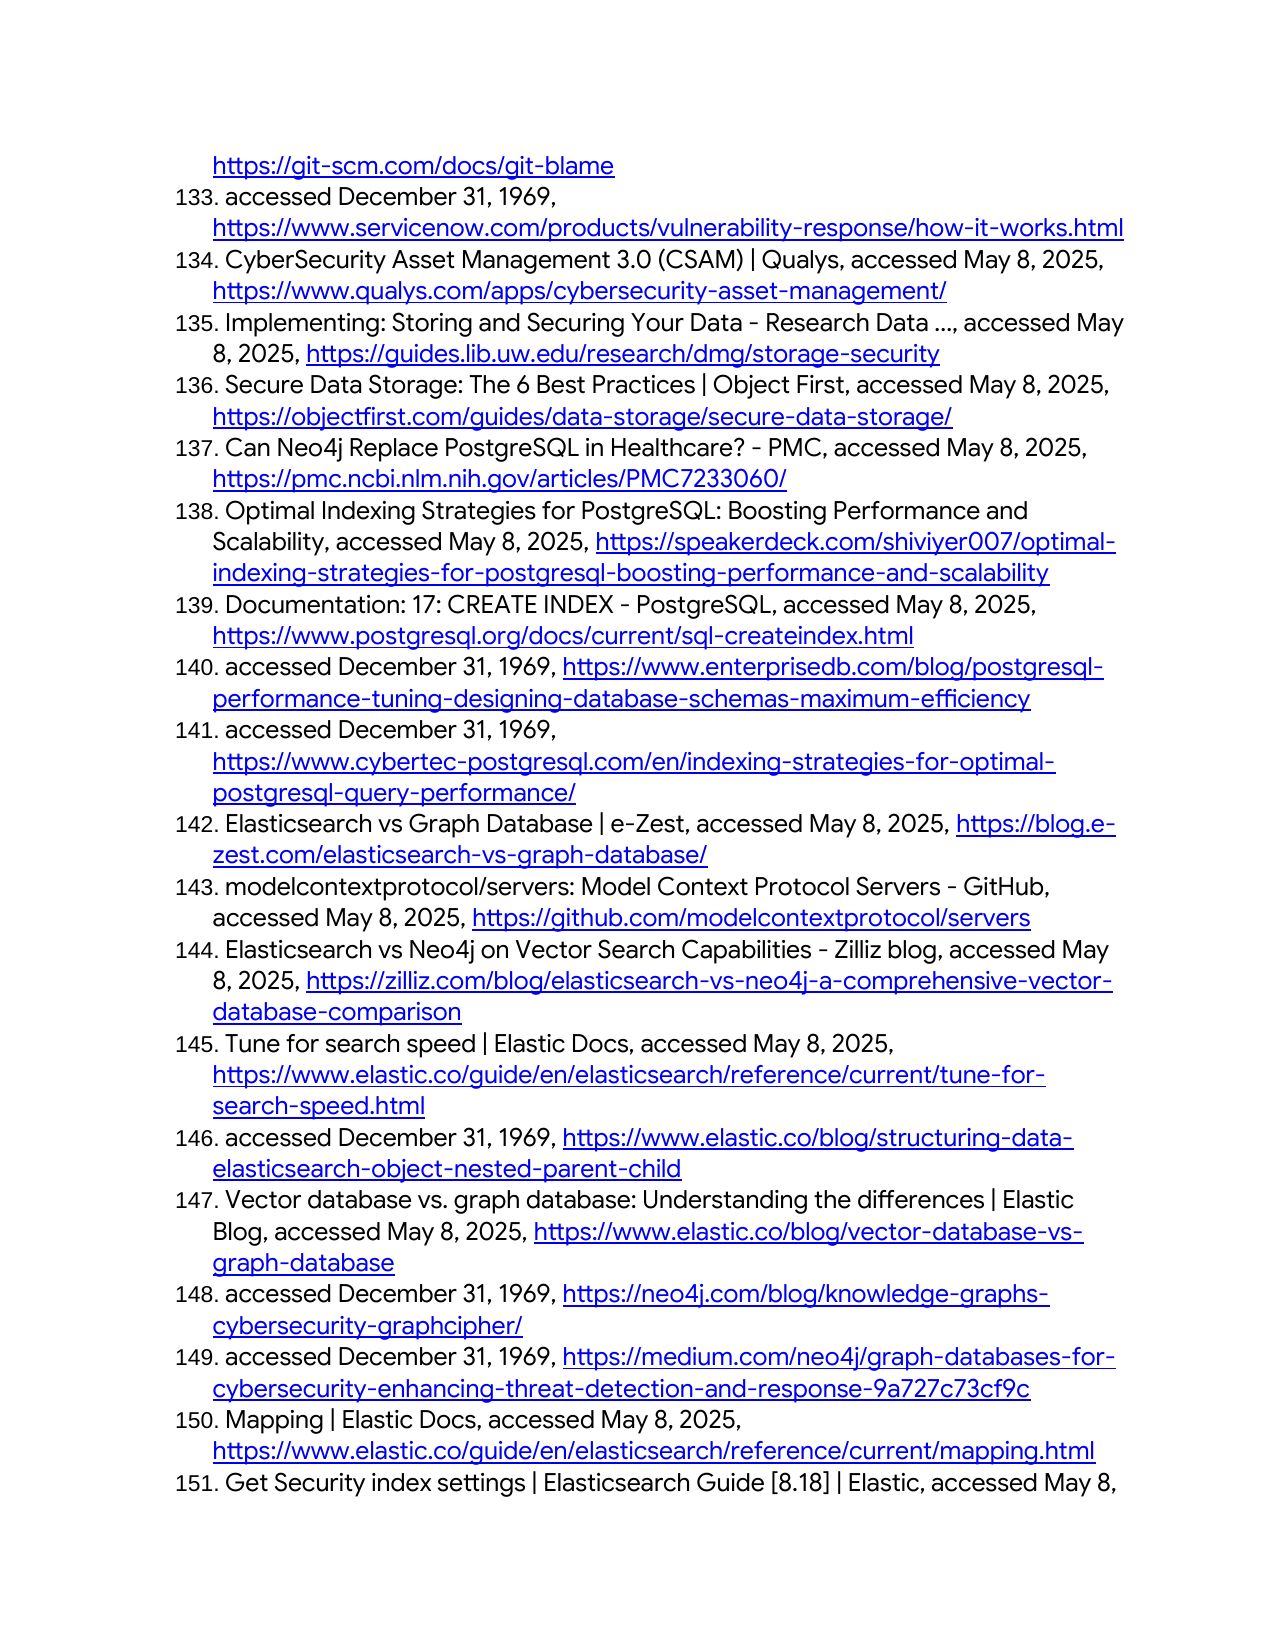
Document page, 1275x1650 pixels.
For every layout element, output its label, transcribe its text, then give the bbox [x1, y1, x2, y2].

list Tune for search speed | Elastic Docs, accessed May 8, 2025, https://www.elastic.co/guide/en/elasticsearch/reference/current/tune-for-search-speed.html [175, 1028, 1125, 1122]
list Mapping | Elastic Docs, accessed May 8, 2025, https://www.elastic.co/guide/en/elasticsearch/reference/current/mapping.html [175, 1404, 1125, 1467]
list accessed December 31, 1969, https://www.servicenow.com/products/vulnerability-response/how-it-works.html [175, 181, 1125, 244]
list accessed December 31, 1969, https://neo4j.com/blog/knowledge-graphs-cybersecurity-graphcipher/ [175, 1279, 1125, 1341]
list accessed December 31, 1969, https://www.cybertec-postgresql.com/en/indexing-strategies-for-optimal-postgresql-query-performance/ [175, 714, 1125, 808]
list accessed December 31, 1969, https://www.elastic.co/blog/structuring-data-elasticsearch-object-nested-parent-child [175, 1122, 1125, 1185]
list Optimal Indexing Strategies for PostgreSQL: Boosting Performance and Scalability, accessed May 8, 2025, https://speakerdeck.com/shiviyer007/optimal-indexing-strategies-for-postgresql-boosting-performance-and-scalability [175, 495, 1125, 589]
list accessed December 31, 1969, https://medium.com/neo4j/graph-databases-for-cybersecurity-enhancing-threat-detection-and-response-9a727c73cf9c [175, 1341, 1125, 1404]
list Implementing: Storing and Securing Your Data - Research Data ..., accessed May 8, 2025, https://guides.lib.uw.edu/research/dmg/storage-security [175, 307, 1125, 369]
list modelcontextprotocol/servers: Model Context Protocol Servers - GitHub, accessed May 8, 2025, https://github.com/modelcontextprotocol/servers [175, 871, 1125, 934]
list CyberSecurity Asset Management 3.0 (CSAM) | Qualys, accessed May 8, 2025, https://www.qualys.com/apps/cybersecurity-asset-management/ [175, 244, 1125, 307]
list Documentation: 17: CREATE INDEX - PostgreSQL, accessed May 8, 2025, https://www.postgresql.org/docs/current/sql-createindex.html [175, 589, 1125, 652]
list accessed December 31, 1969, https://www.enterprisedb.com/blog/postgresql-performance-tuning-designing-database-schemas-maximum-efficiency [175, 652, 1125, 714]
list Elasticsearch vs Graph Database | e-Zest, accessed May 8, 2025, https://blog.e-zest.com/elasticsearch-vs-graph-database/ [175, 808, 1125, 871]
list Vector database vs. graph database: Understanding the differences | Elastic Blog, accessed May 8, 2025, https://www.elastic.co/blog/vector-database-vs-graph-database [175, 1185, 1125, 1279]
list Elasticsearch vs Neo4j on Vector Search Capabilities - Zilliz blog, accessed May 8, 2025, https://zilliz.com/blog/elasticsearch-vs-neo4j-a-comprehensive-vector-database-comparison [175, 934, 1125, 1028]
list Can Neo4j Replace PostgreSQL in Healthcare? - PMC, accessed May 8, 2025, https://pmc.ncbi.nlm.nih.gov/articles/PMC7233060/ [175, 432, 1125, 495]
list Secure Data Storage: The 6 Best Practices | Object First, accessed May 8, 2025, https://objectfirst.com/guides/data-storage/secure-data-storage/ [175, 369, 1125, 432]
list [175, 1467, 1125, 1498]
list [175, 150, 1125, 181]
